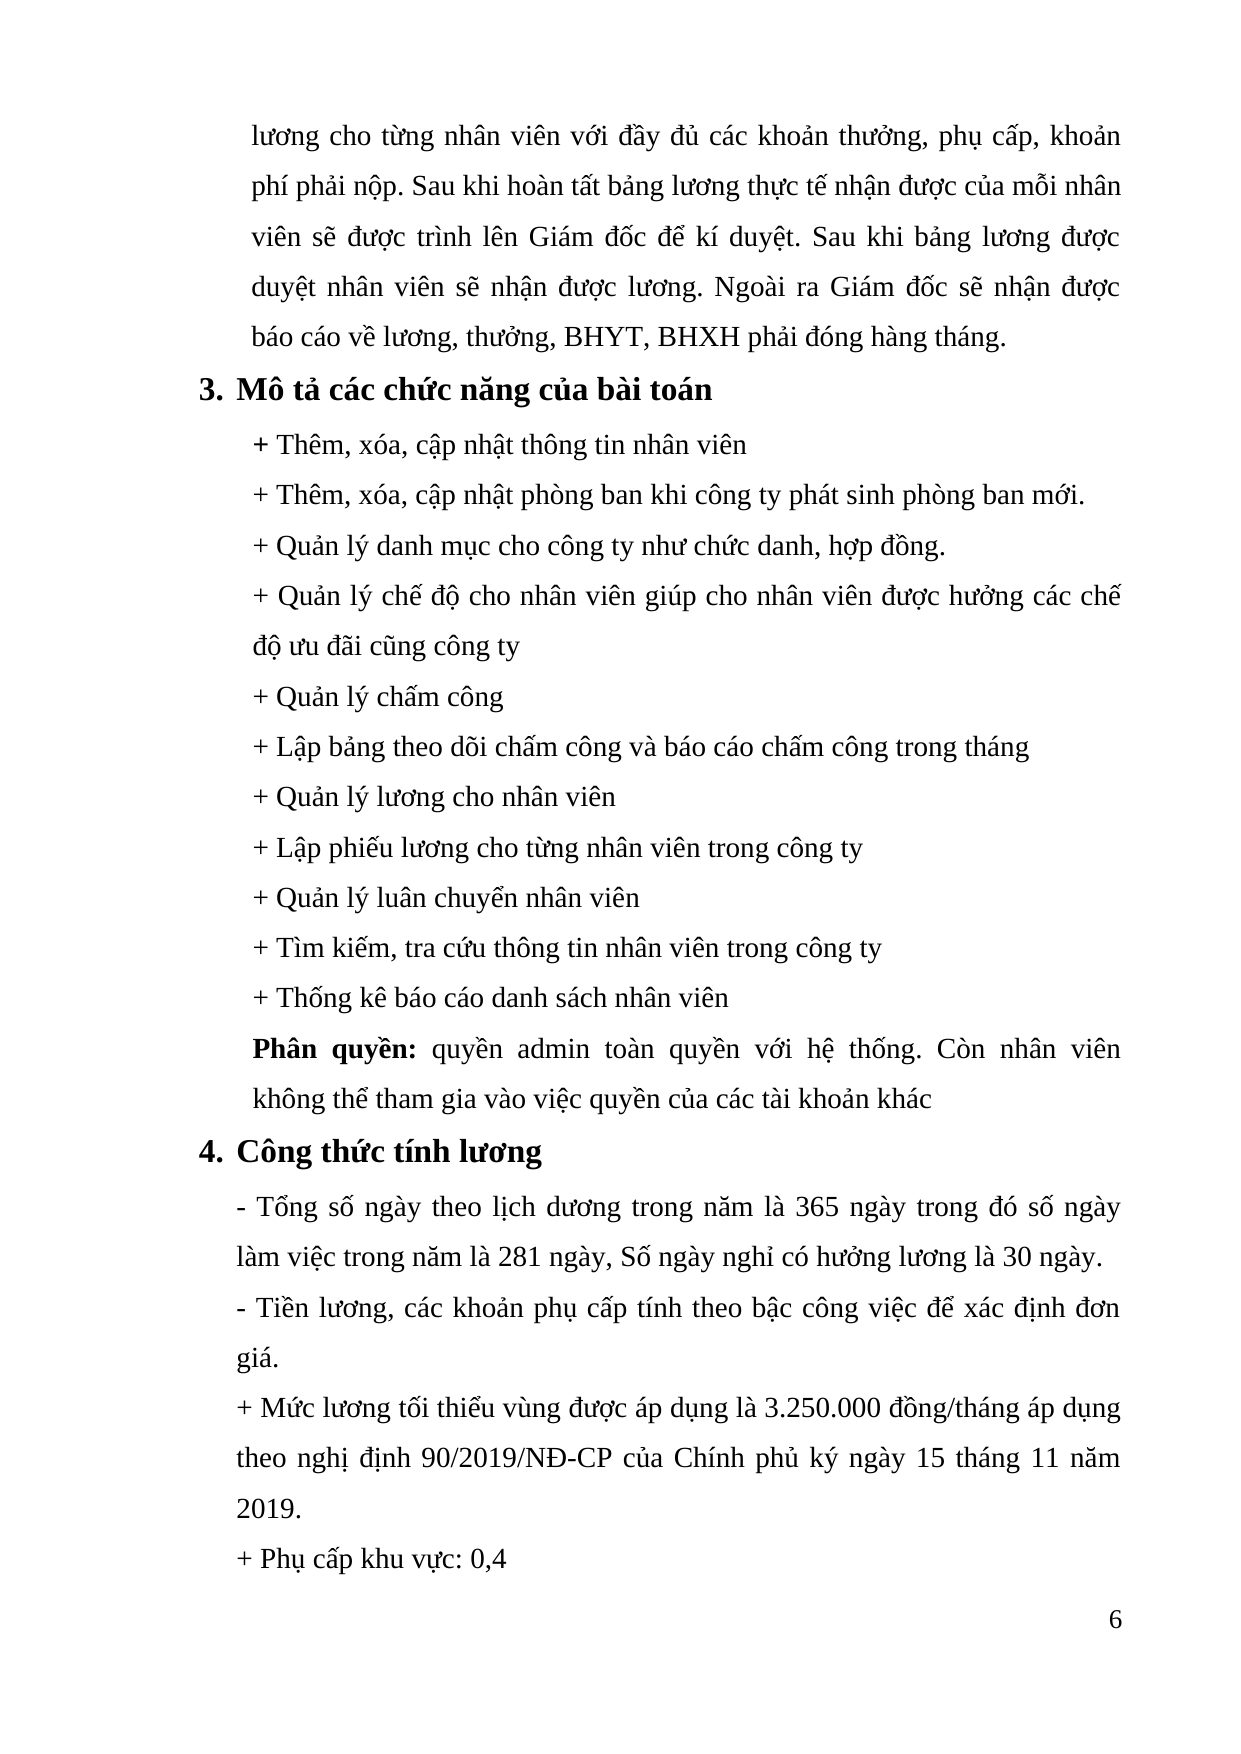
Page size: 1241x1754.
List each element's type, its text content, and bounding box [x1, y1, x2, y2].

list + Quản lý lương cho nhân viên [252, 779, 1122, 813]
list + Thêm, xóa, cập nhật phòng ban khi công ty phát sinh phòng ban mới. [252, 477, 1122, 511]
list + Mức lương tối thiểu vùng được áp dụng là 3.250.000 đồng/tháng áp dụng theo nghị định 90/2019/NĐ-CP của Chính phủ ký ngày 15 tháng 11 năm 2019. [236, 1390, 1122, 1524]
list + Thống kê báo cáo danh sách nhân viên [252, 981, 1122, 1014]
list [251, 118, 1122, 353]
list + Quản lý danh mục cho công ty như chức danh, hợp đồng. [252, 528, 1122, 561]
list + Lập bảng theo dõi chấm công và báo cáo chấm công trong tháng [252, 729, 1122, 763]
list + Quản lý chế độ cho nhân viên giúp cho nhân viên được hưởng các chế độ ưu đãi cũng công ty [252, 578, 1122, 662]
list Phân quyền: quyền admin toàn quyền với hệ thống. Còn nhân viên không thể tham gia vào việc quyền của các tài khoản khác [252, 1031, 1122, 1115]
list + Tìm kiếm, tra cứu thông tin nhân viên trong công ty [252, 930, 1122, 964]
list + Quản lý luân chuyển nhân viên [252, 880, 1122, 913]
list + Thêm, xóa, cập nhật thông tin nhân viên [252, 427, 1122, 461]
list - Tổng số ngày theo lịch dương trong năm là 365 ngày trong đó số ngày làm việc trong năm là 281 ngày, Số ngày nghỉ có hưởng lương là 30 ngày. [236, 1189, 1122, 1273]
list Mô tả các chức năng của bài toán [199, 370, 1122, 408]
list + Phụ cấp khu vực: 0,4 [236, 1541, 1122, 1575]
list + Lập phiếu lương cho từng nhân viên trong công ty [252, 830, 1122, 863]
list + Quản lý chấm công [252, 679, 1122, 712]
list - Tiền lương, các khoản phụ cấp tính theo bậc công việc để xác định đơn giá. [236, 1290, 1122, 1373]
list Công thức tính lương [199, 1132, 1122, 1170]
